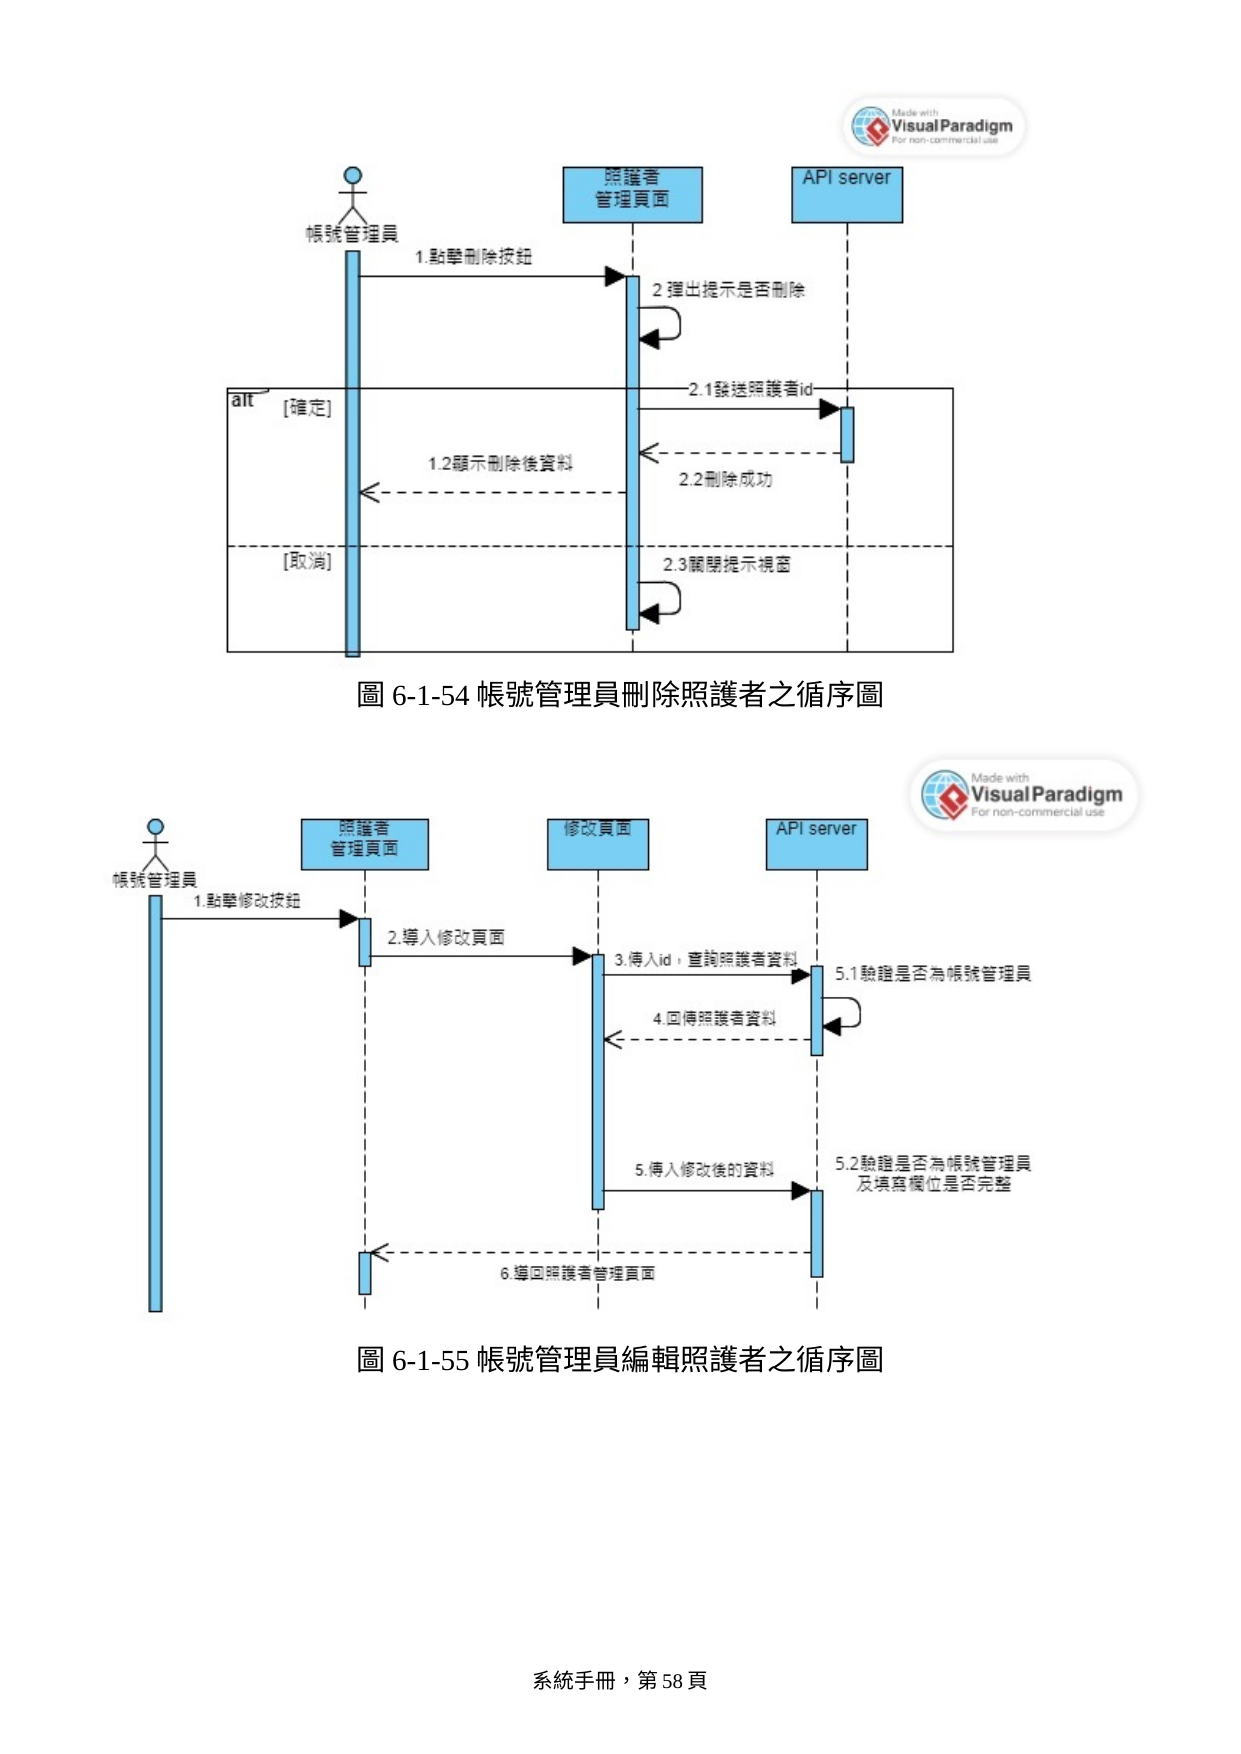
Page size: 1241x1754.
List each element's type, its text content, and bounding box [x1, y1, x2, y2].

picture [208, 88, 1033, 672]
picture [91, 747, 1149, 1337]
